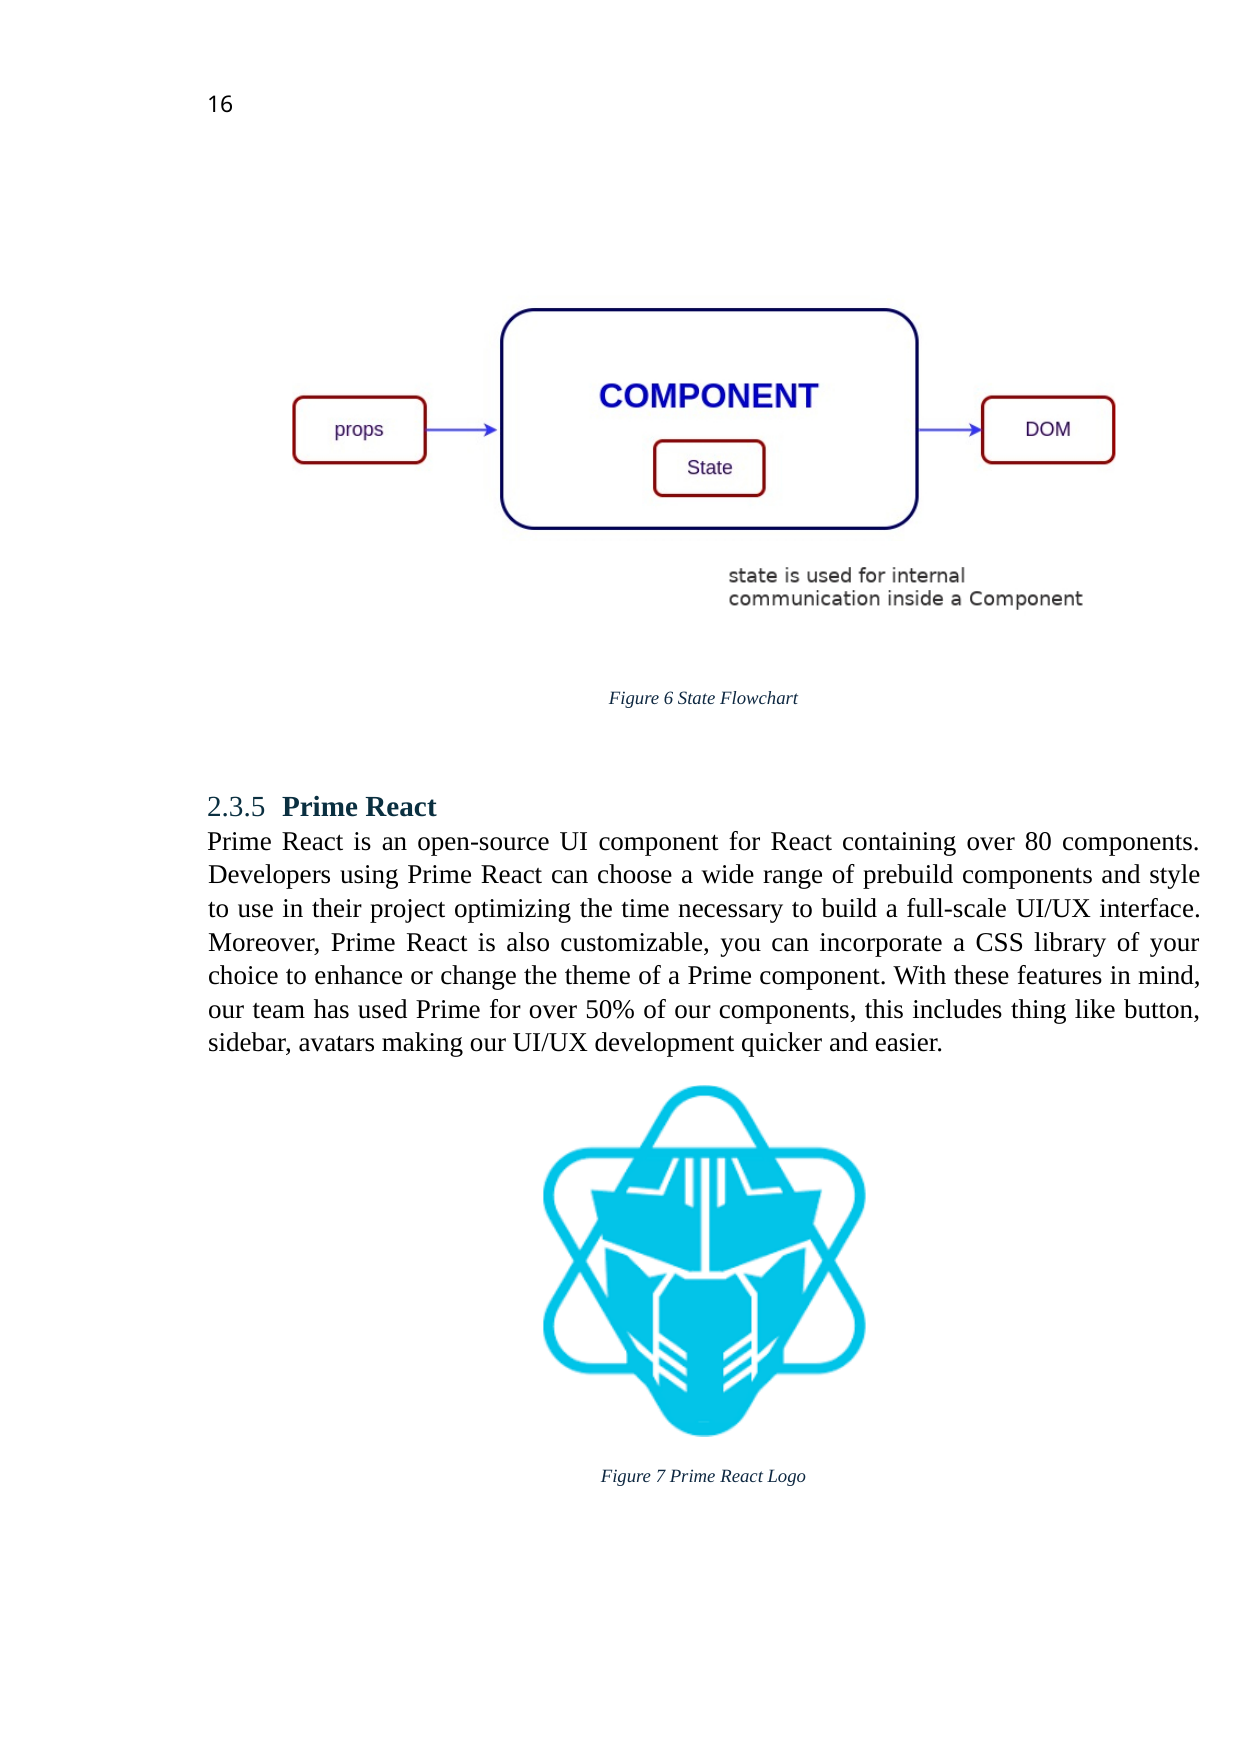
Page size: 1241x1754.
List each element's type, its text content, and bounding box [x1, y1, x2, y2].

picture [240, 178, 1169, 659]
picture [528, 1085, 880, 1437]
subtitle Prime React [207, 789, 1202, 822]
text Prime React is an open-source UI component for React containing over 80 components. Developers using Prime React can choose a wide range of prebuild components and style to use in their project optimizing the time necessary to build a full-scale UI/UX interface. Moreover, Prime React is also customizable, you can incorporate a CSS library of your choice to enhance or change the theme of a Prime component. With these features in mind, our team has used Prime for over 50% of our components, this includes thing like button, sidebar, avatars making our UI/UX development quicker and easier. [207, 825, 1202, 1057]
